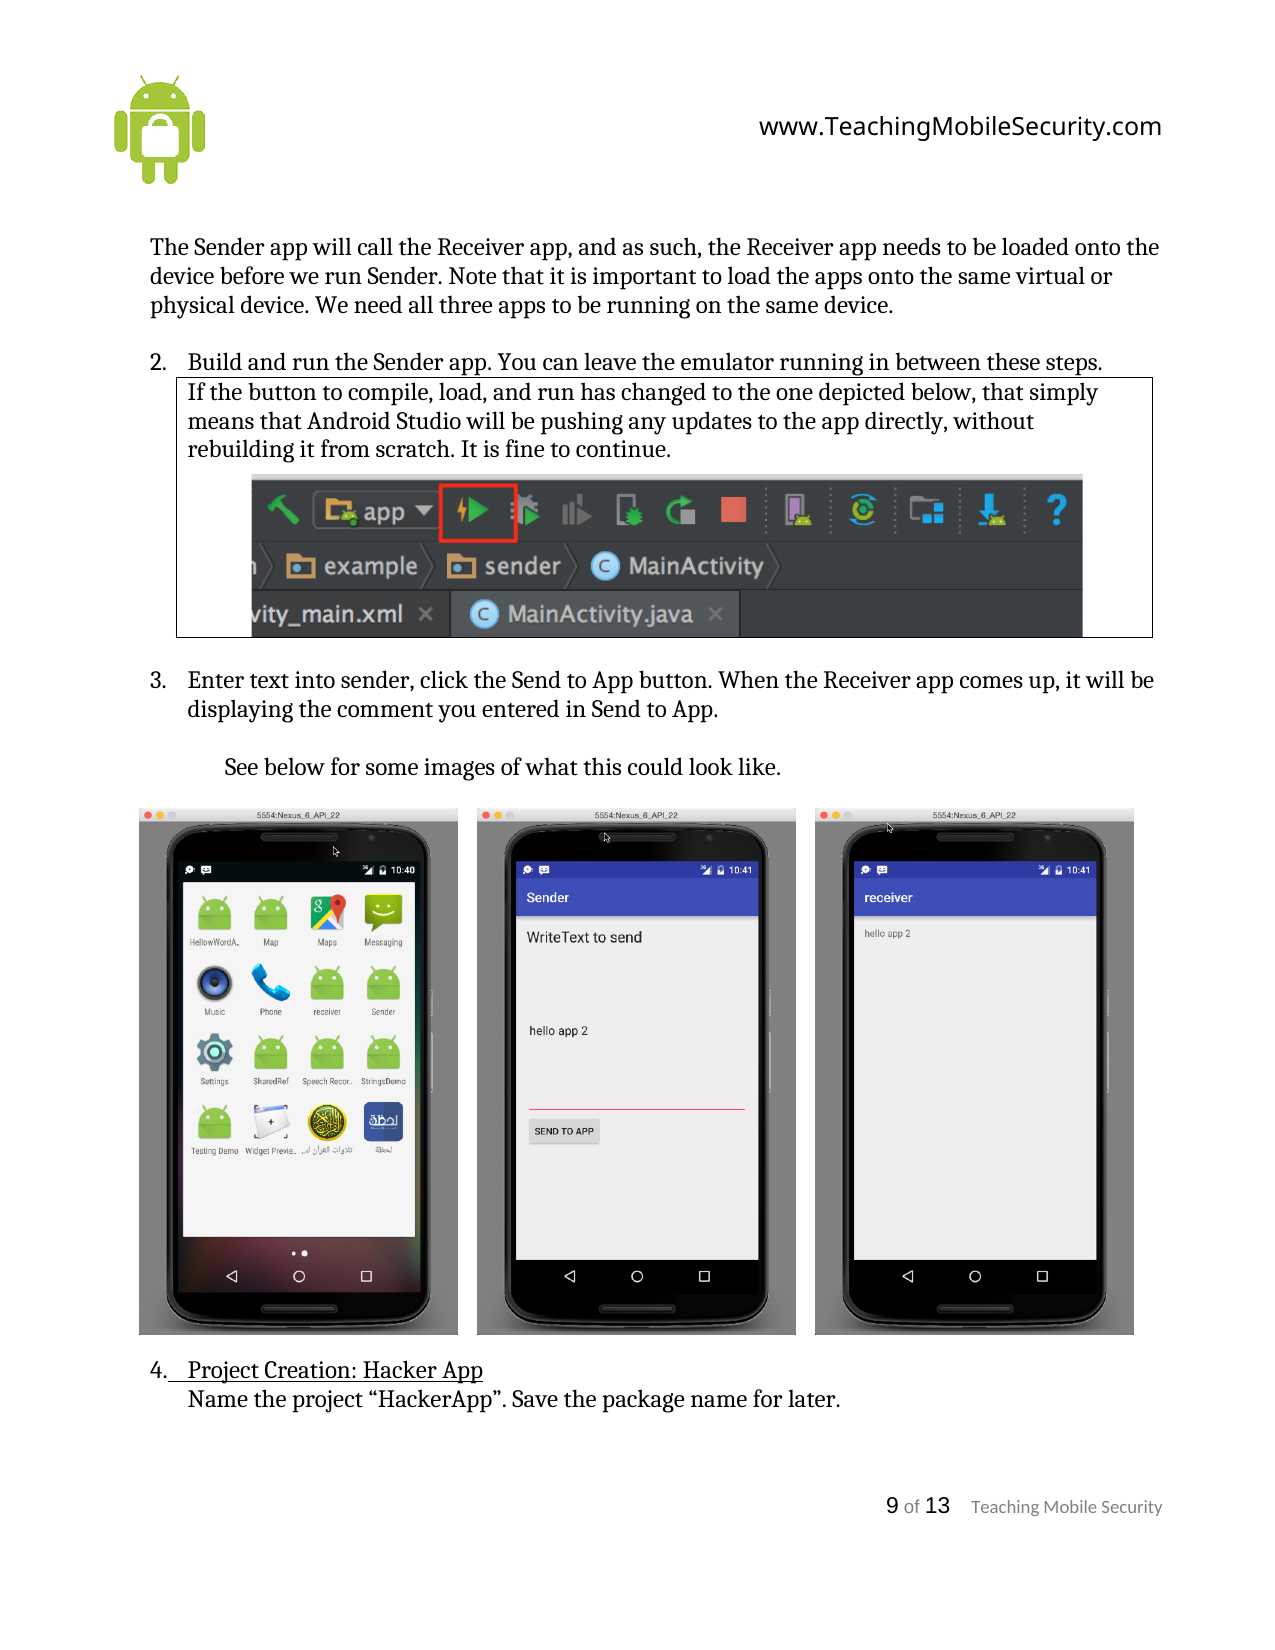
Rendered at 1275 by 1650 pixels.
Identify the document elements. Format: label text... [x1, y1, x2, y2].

picture [251, 474, 1083, 637]
table_header If the button to compile, load, and run has changed to the one depicted below, that simply means that Android Studio will be pushing any updates to the app directly, without rebuilding it from scratch. It is fine to continue. [177, 378, 1152, 637]
picture [815, 808, 1134, 1335]
text See below for some images of what this could look like. [225, 753, 1162, 781]
picture [112, 75, 206, 185]
picture [477, 808, 796, 1335]
list Name the project “HackerApp”. Save the package name for later. [187, 1385, 1162, 1414]
picture [139, 808, 458, 1335]
list Build and run the Sender app. You can leave the emulator running in between these steps. [150, 348, 1162, 377]
list The Sender app will call the Receiver app, and as such, the Receiver app needs to be loaded onto the device before we run Sender. Note that it is important to load the apps onto the same virtual or physical device. We need all three apps to be running on the same device. [150, 233, 1162, 319]
list Enter text into sender, click the Send to App button. When the Receiver app comes up, it will be displaying the comment you entered in Send to App. [150, 666, 1162, 724]
